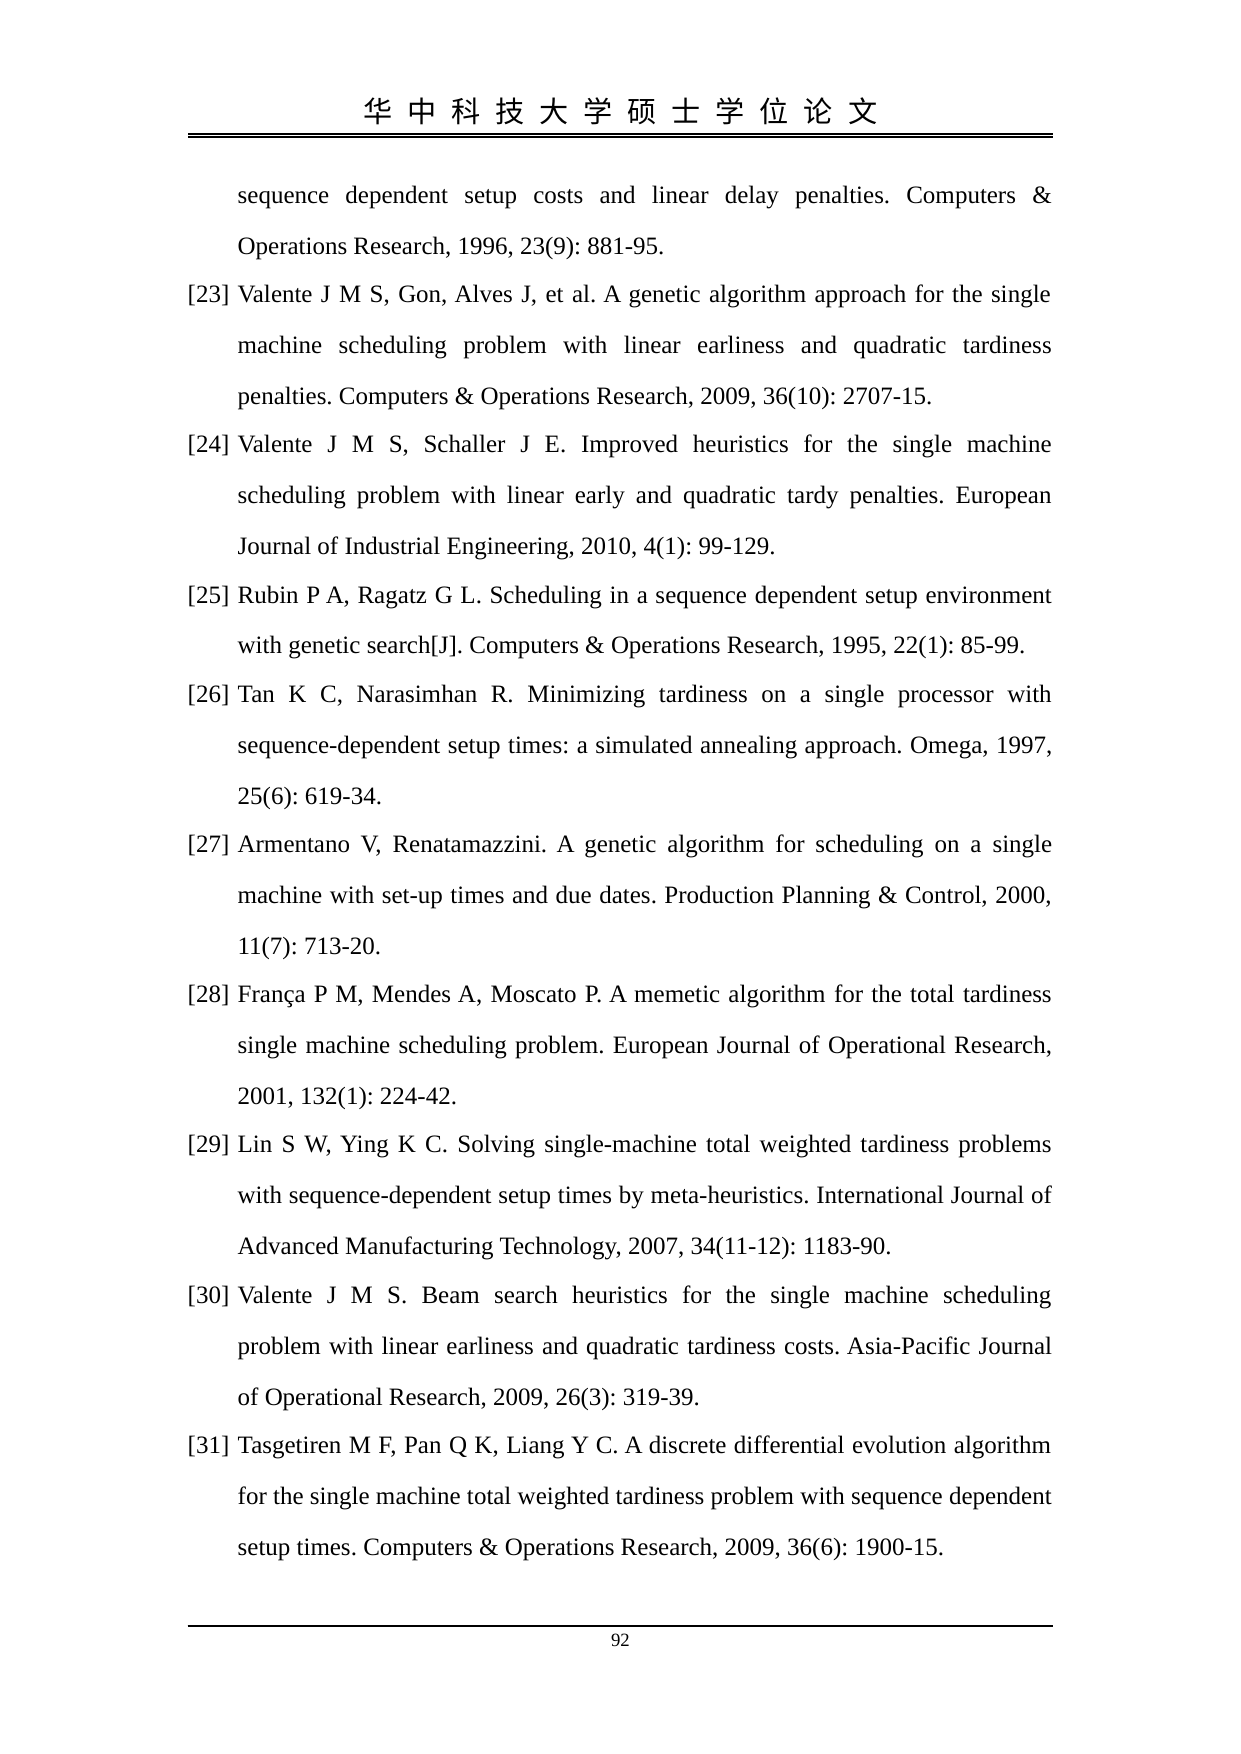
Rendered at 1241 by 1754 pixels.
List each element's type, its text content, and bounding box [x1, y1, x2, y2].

text [23] Valente J M S, Gon, Alves J, et al. A genetic algorithm approach for the single machine scheduling problem with linear earliness and quadratic tardiness penalties. Computers & Operations Research, 2009, 36(10): 2707-15. [187, 277, 1053, 412]
text [31] Tasgetiren M F, Pan Q K, Liang Y C. A discrete differential evolution algorithm for the single machine total weighted tardiness problem with sequence dependent setup times. Computers & Operations Research, 2009, 36(6): 1900-15. [187, 1427, 1053, 1563]
text [25] Rubin P A, Ragatz G L. Scheduling in a sequence dependent setup environment with genetic search[J]. Computers & Operations Research, 1995, 22(1): 85-99. [187, 577, 1053, 662]
text [28] França P M, Mendes A, Moscato P. A memetic algorithm for the total tardiness single machine scheduling problem. European Journal of Operational Research, 2001, 132(1): 224-42. [187, 977, 1053, 1113]
text [27] Armentano V, Renatamazzini. A genetic algorithm for scheduling on a single machine with set-up times and due dates. Production Planning & Control, 2000, 11(7): 713-20. [187, 827, 1053, 962]
text [30] Valente J M S. Beam search heuristics for the single machine scheduling problem with linear earliness and quadratic tardiness costs. Asia-Pacific Journal of Operational Research, 2009, 26(3): 319-39. [187, 1277, 1053, 1413]
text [187, 177, 1053, 262]
text [24] Valente J M S, Schaller J E. Improved heuristics for the single machine scheduling problem with linear early and quadratic tardy penalties. European Journal of Industrial Engineering, 2010, 4(1): 99-129. [187, 427, 1053, 563]
text [26] Tan K C, Narasimhan R. Minimizing tardiness on a single processor with sequence-dependent setup times: a simulated annealing approach. Omega, 1997, 25(6): 619-34. [187, 676, 1053, 812]
text [29] Lin S W, Ying K C. Solving single-machine total weighted tardiness problems with sequence-dependent setup times by meta-heuristics. International Journal of Advanced Manufacturing Technology, 2007, 34(11-12): 1183-90. [187, 1127, 1053, 1263]
